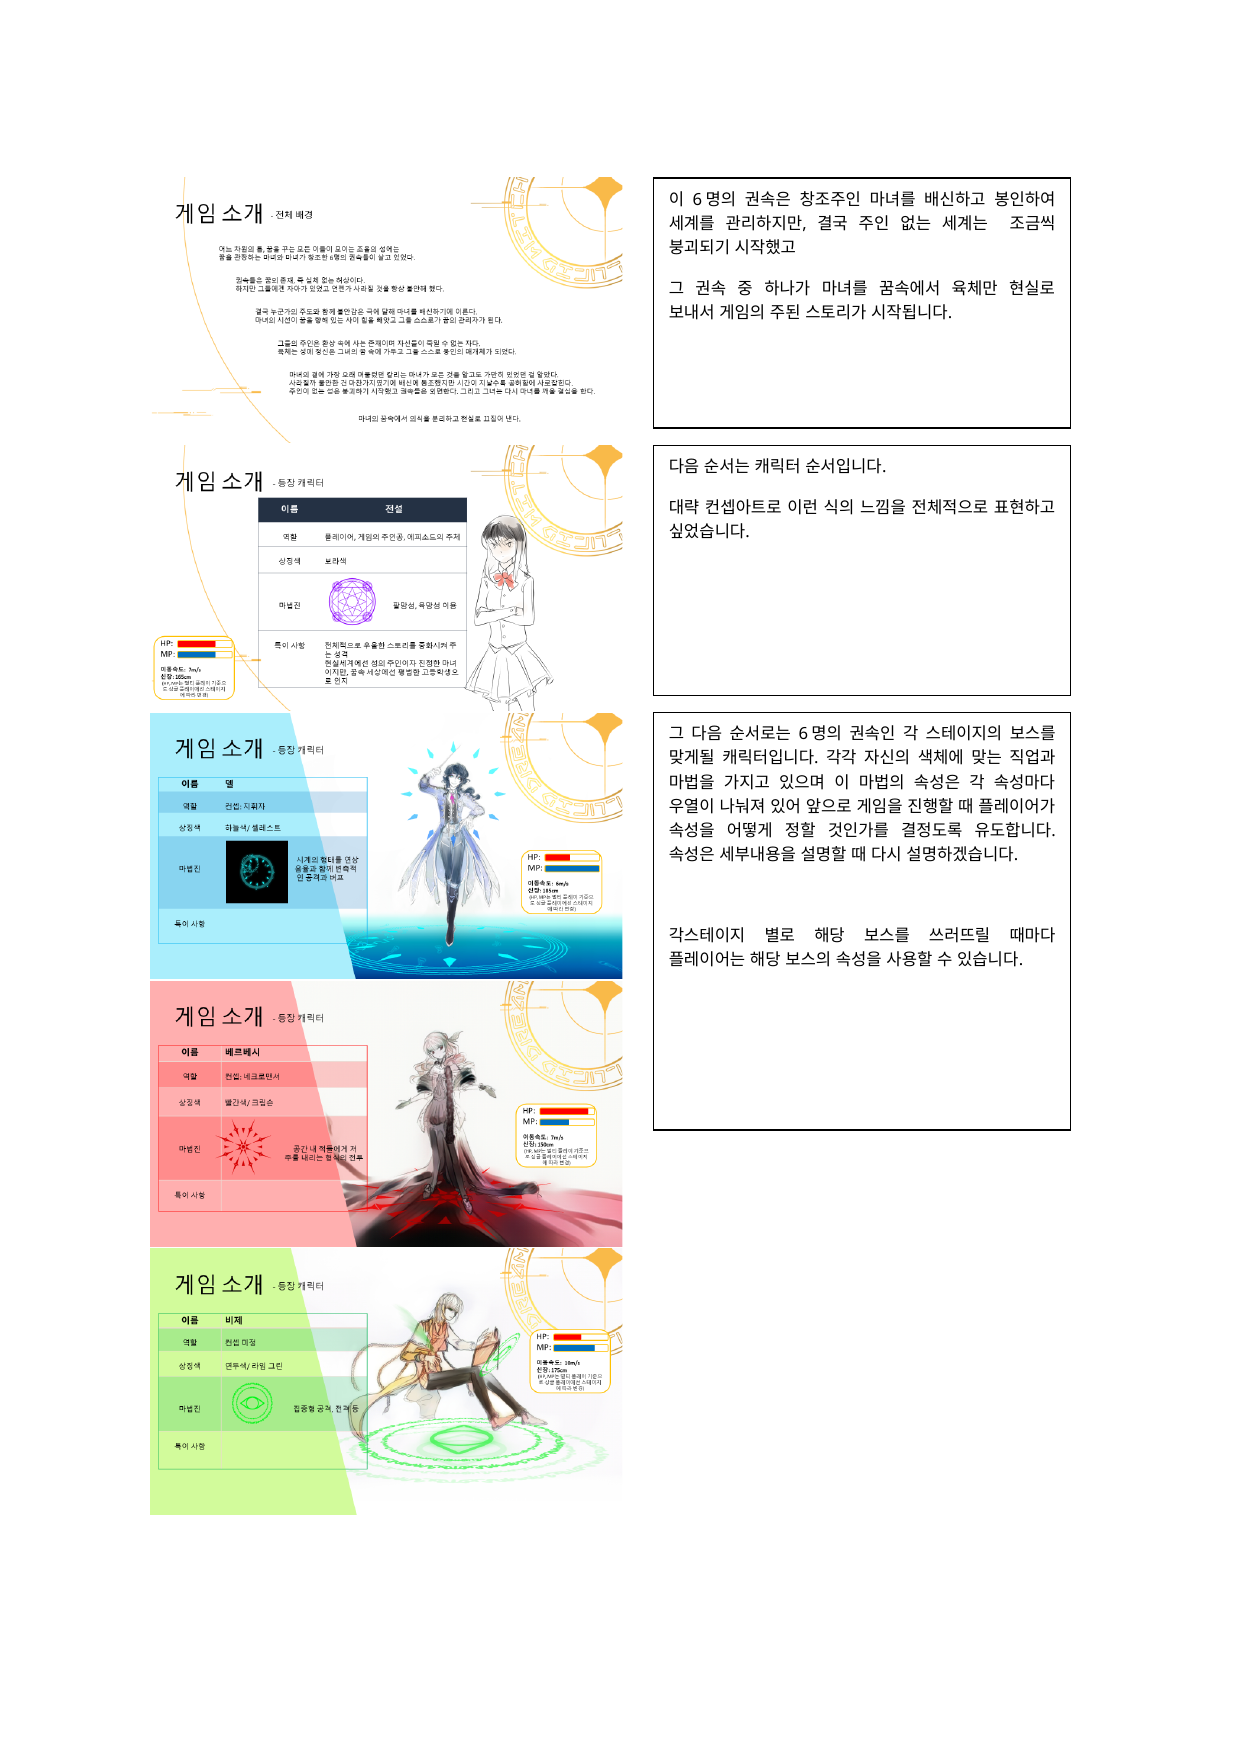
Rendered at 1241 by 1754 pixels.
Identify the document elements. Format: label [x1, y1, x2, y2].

picture [389, 960, 417, 964]
picture [150, 445, 623, 711]
picture [150, 177, 623, 443]
picture [423, 958, 512, 967]
picture [150, 981, 623, 1247]
picture [150, 1248, 623, 1515]
picture [150, 713, 623, 979]
